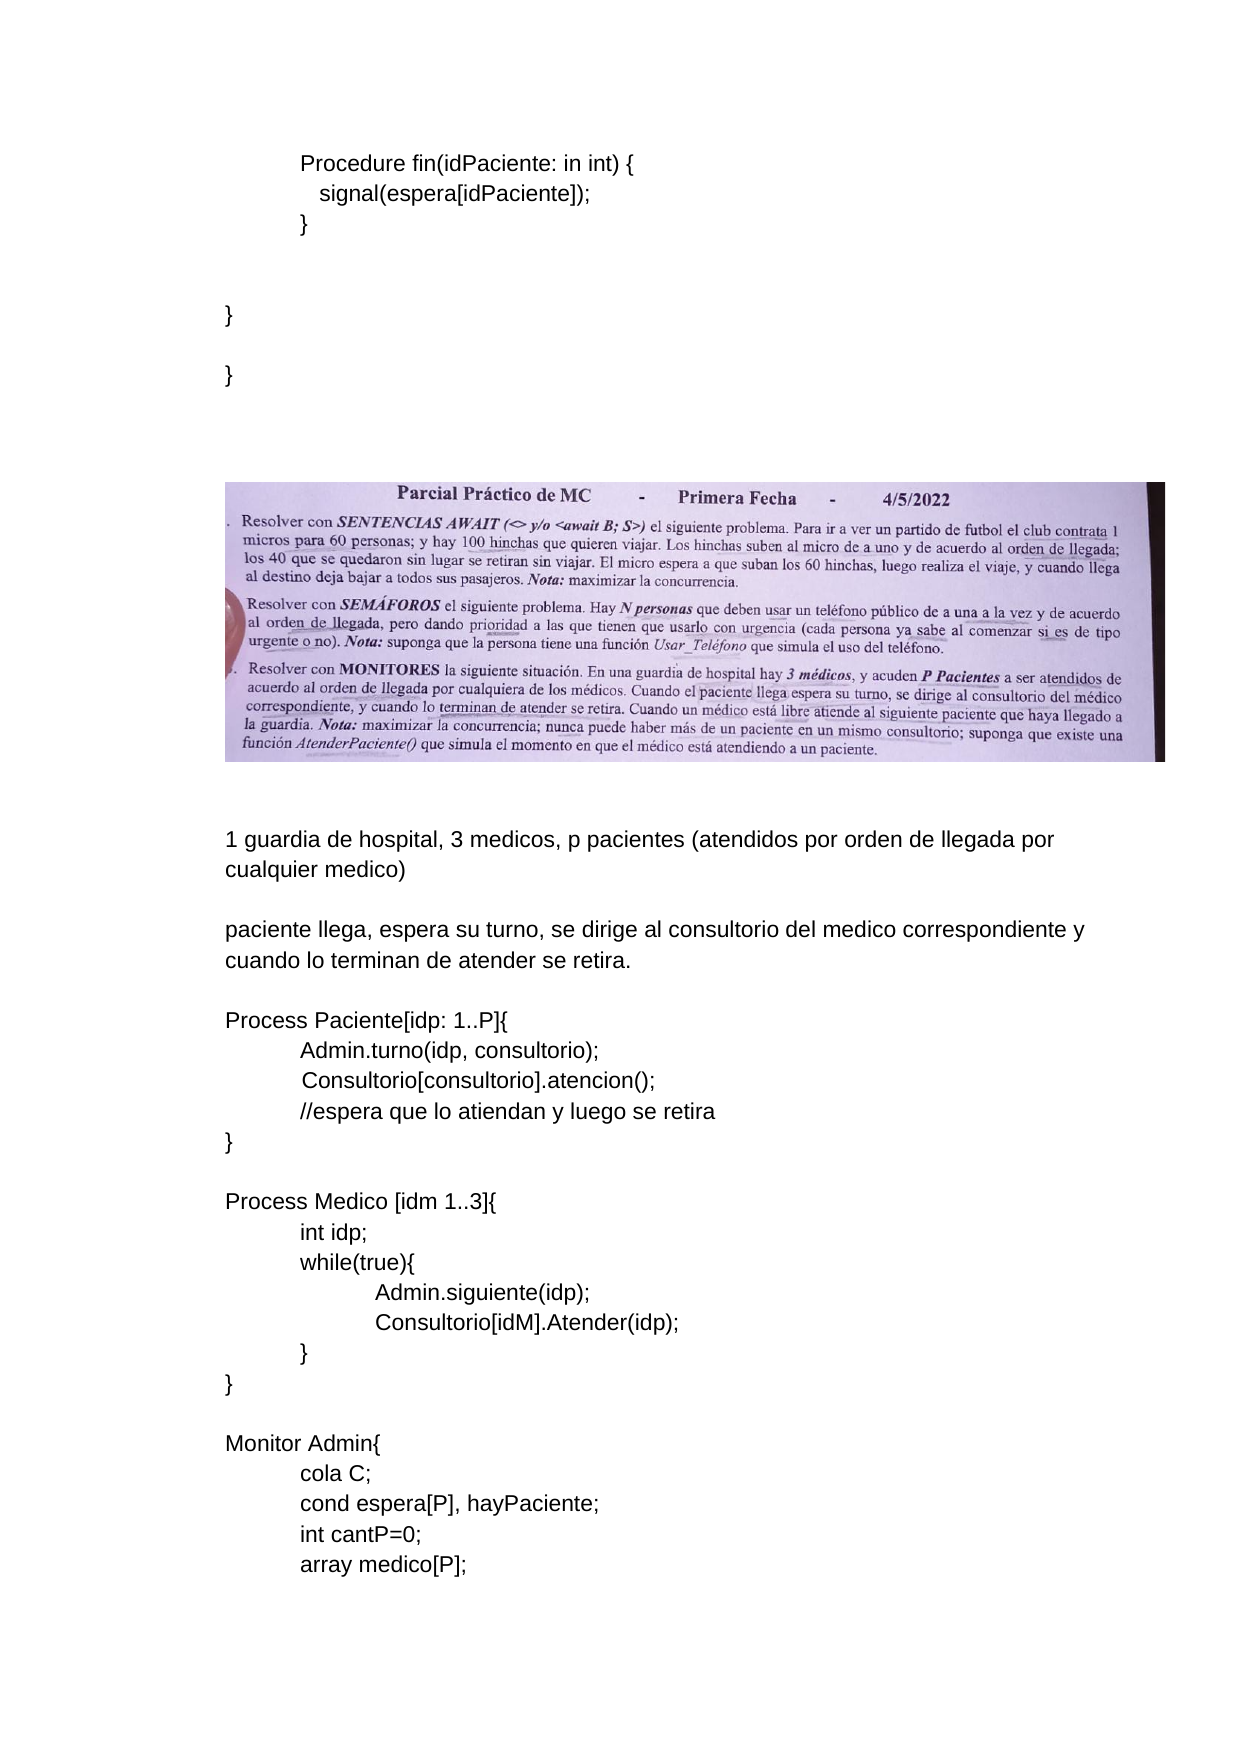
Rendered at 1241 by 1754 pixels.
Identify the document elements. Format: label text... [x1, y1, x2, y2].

text } [225, 301, 1090, 327]
picture [225, 482, 1166, 762]
text cond espera[P], hayPaciente; [225, 1490, 1090, 1517]
text } [225, 1128, 1090, 1154]
text Process Paciente[idp: 1..P]{ [225, 1007, 1090, 1033]
text 1 guardia de hospital, 3 medicos, p pacientes (atendidos por orden de llegada por cualquier medico) [225, 826, 1090, 882]
text } [225, 1339, 1090, 1366]
text int cantP=0; [225, 1521, 1090, 1547]
text array medico[P]; [225, 1551, 1090, 1577]
text Consultorio[consultorio].atencion(); [225, 1067, 1090, 1094]
text signal(espera[idPaciente]); [225, 180, 1090, 207]
text Consultorio[idM].Atender(idp); [225, 1309, 1090, 1335]
text } [225, 210, 1090, 237]
text } [225, 1369, 1090, 1396]
text while(true){ [225, 1249, 1090, 1275]
text Admin.siguiente(idp); [225, 1279, 1090, 1305]
text Monitor Admin{ [225, 1430, 1090, 1456]
text cola C; [225, 1460, 1090, 1486]
text //espera que lo atiendan y luego se retira [225, 1098, 1090, 1124]
text paciente llega, espera su turno, se dirige al consultorio del medico correspondiente y cuando lo terminan de atender se retira. [225, 916, 1090, 973]
text Procedure fin(idPaciente: in int) { [225, 150, 1090, 176]
text int idp; [225, 1218, 1090, 1245]
text Admin.turno(idp, consultorio); [225, 1037, 1090, 1063]
text Process Medico [idm 1..3]{ [225, 1188, 1090, 1214]
text } [225, 361, 1090, 388]
